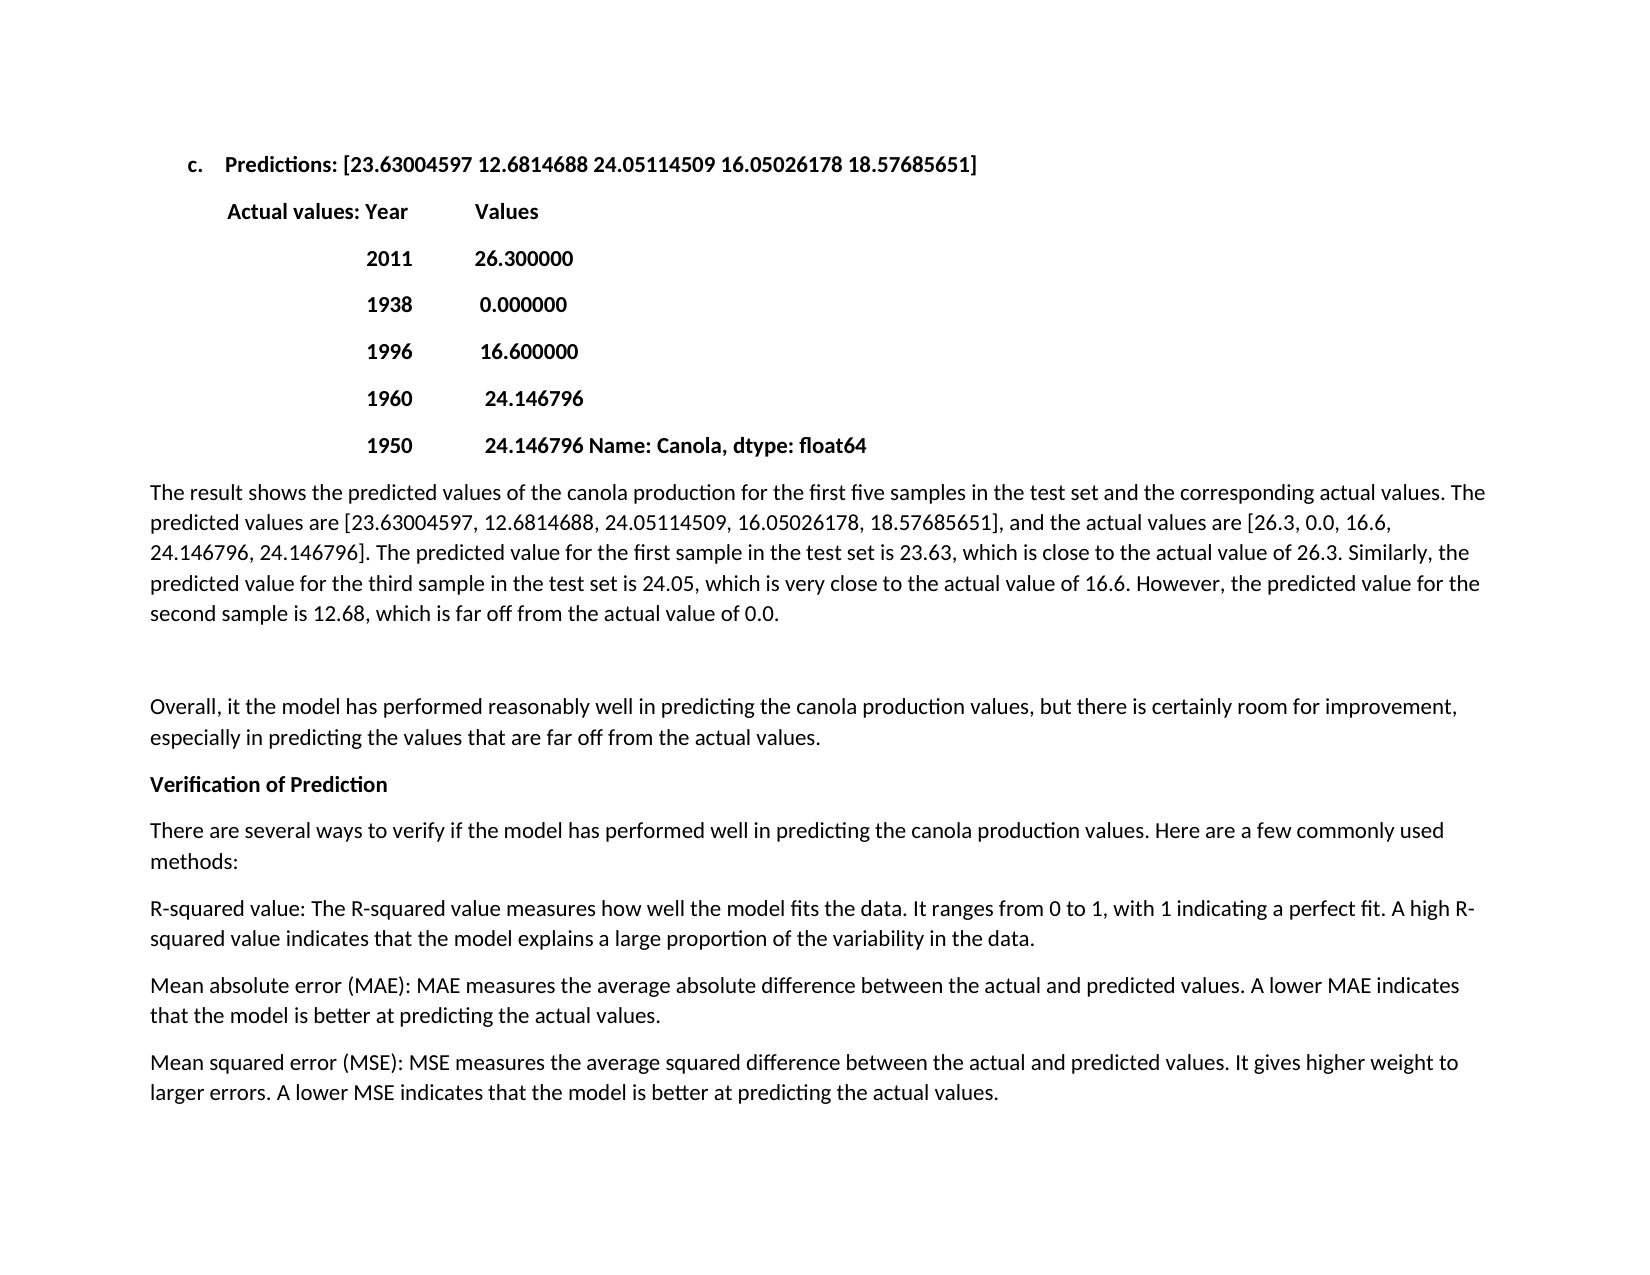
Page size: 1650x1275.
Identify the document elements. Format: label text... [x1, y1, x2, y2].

text 1960 24.146796 [150, 384, 1500, 412]
text Verification of Prediction [150, 770, 1500, 798]
text R-squared value: The R-squared value measures how well the model fits the data. It ranges from 0 to 1, with 1 indicating a perfect fit. A high R-squared value indicates that the model explains a large proportion of the variability in the data. [150, 894, 1500, 952]
text Overall, it the model has performed reasonably well in predicting the canola production values, but there is certainly room for improvement, especially in predicting the values that are far off from the actual values. [150, 693, 1500, 751]
list Predictions: [23.63004597 12.6814688 24.05114509 16.05026178 18.57685651] [187, 150, 1500, 178]
text 1938 0.000000 [150, 291, 1500, 319]
text There are several ways to verify if the model has performed well in predicting the canola production values. Here are a few commonly used methods: [150, 817, 1500, 875]
text Mean absolute error (MAE): MAE measures the average absolute difference between the actual and predicted values. A lower MAE indicates that the model is better at predicting the actual values. [150, 971, 1500, 1029]
text Mean squared error (MSE): MSE measures the average squared difference between the actual and predicted values. It gives higher weight to larger errors. A lower MSE indicates that the model is better at predicting the actual values. [150, 1048, 1500, 1106]
text 2011 26.300000 [150, 244, 1500, 272]
text 1950 24.146796 Name: Canola, dtype: float64 [150, 431, 1500, 459]
text Actual values: Year Values [150, 197, 1500, 225]
text The result shows the predicted values of the canola production for the first five samples in the test set and the corresponding actual values. The predicted values are [23.63004597, 12.6814688, 24.05114509, 16.05026178, 18.57685651], and the actual values are [26.3, 0.0, 16.6, 24.146796, 24.146796]. The predicted value for the first sample in the test set is 23.63, which is close to the actual value of 26.3. Similarly, the predicted value for the third sample in the test set is 24.05, which is very close to the actual value of 16.6. However, the predicted value for the second sample is 12.68, which is far off from the actual value of 0.0. [150, 478, 1500, 627]
text 1996 16.600000 [150, 337, 1500, 366]
